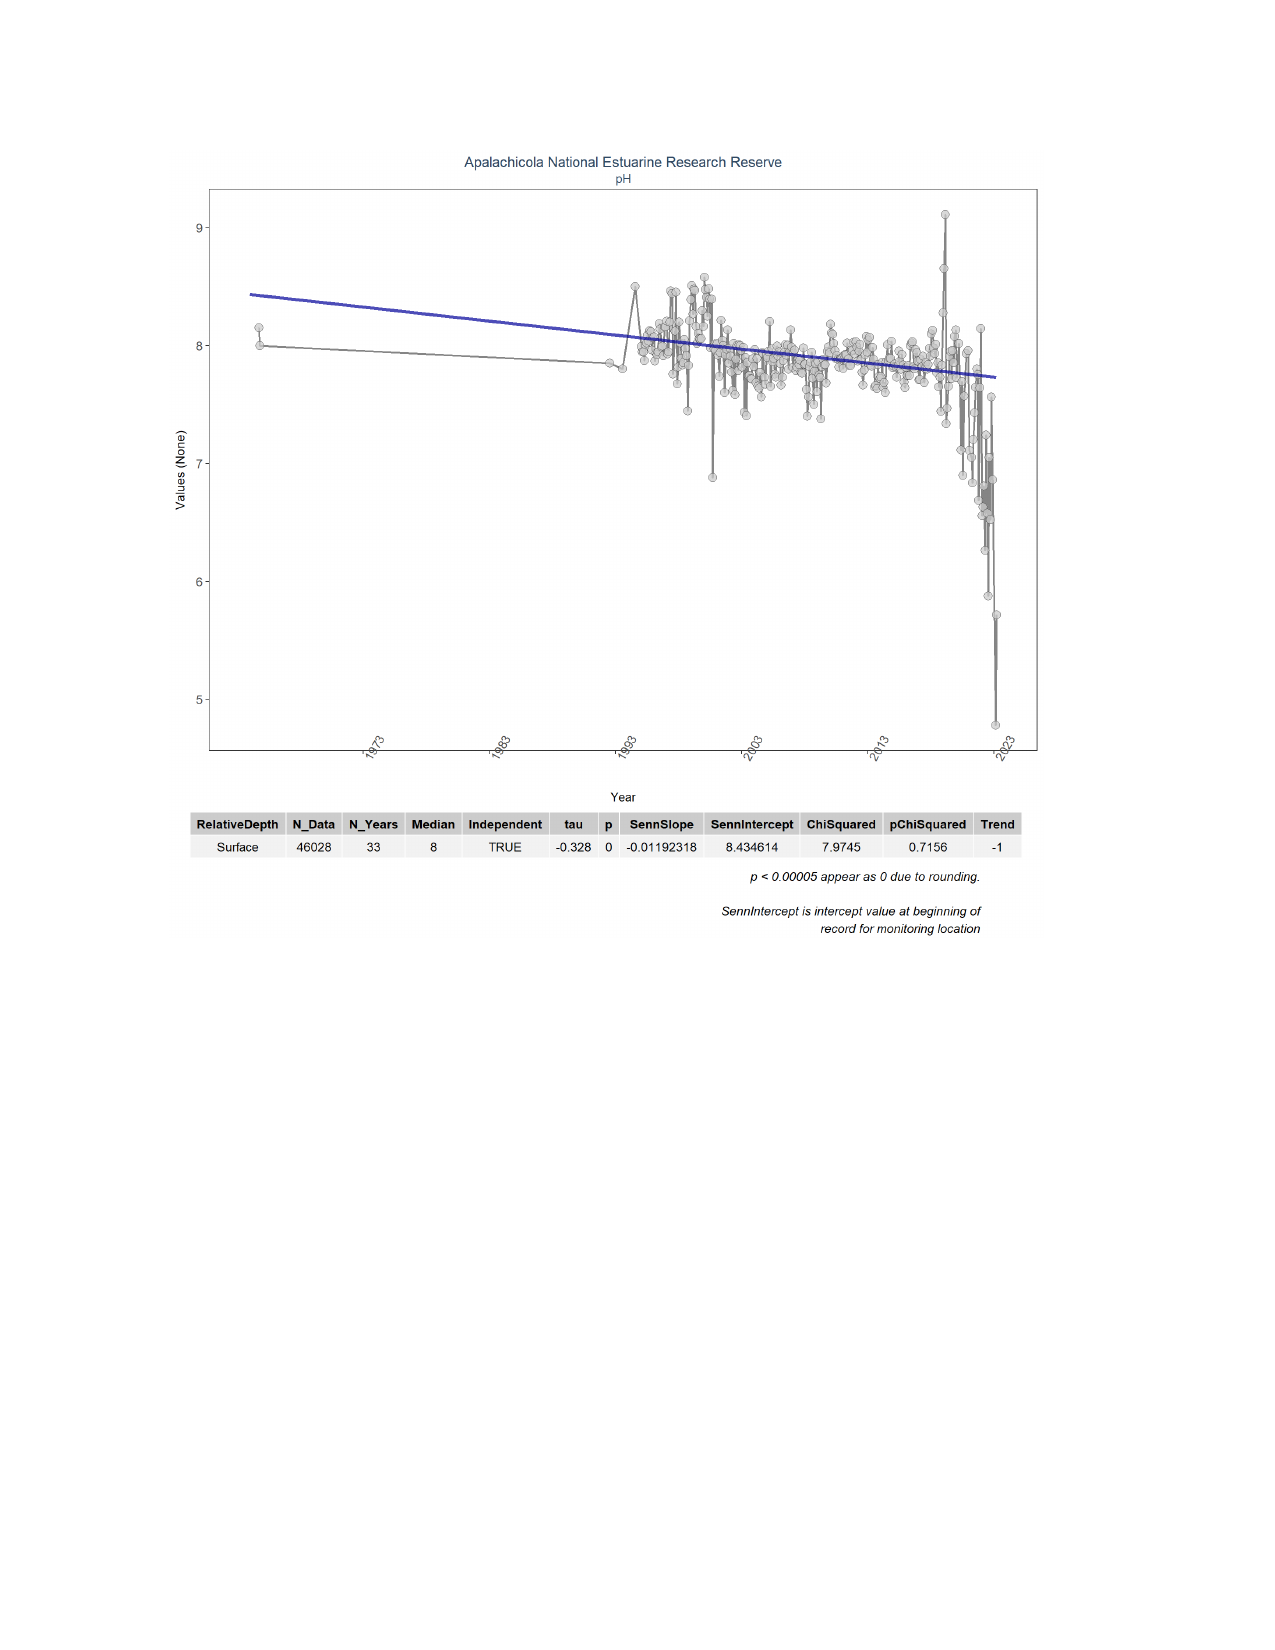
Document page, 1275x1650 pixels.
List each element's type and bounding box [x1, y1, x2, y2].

picture [168, 150, 1044, 938]
